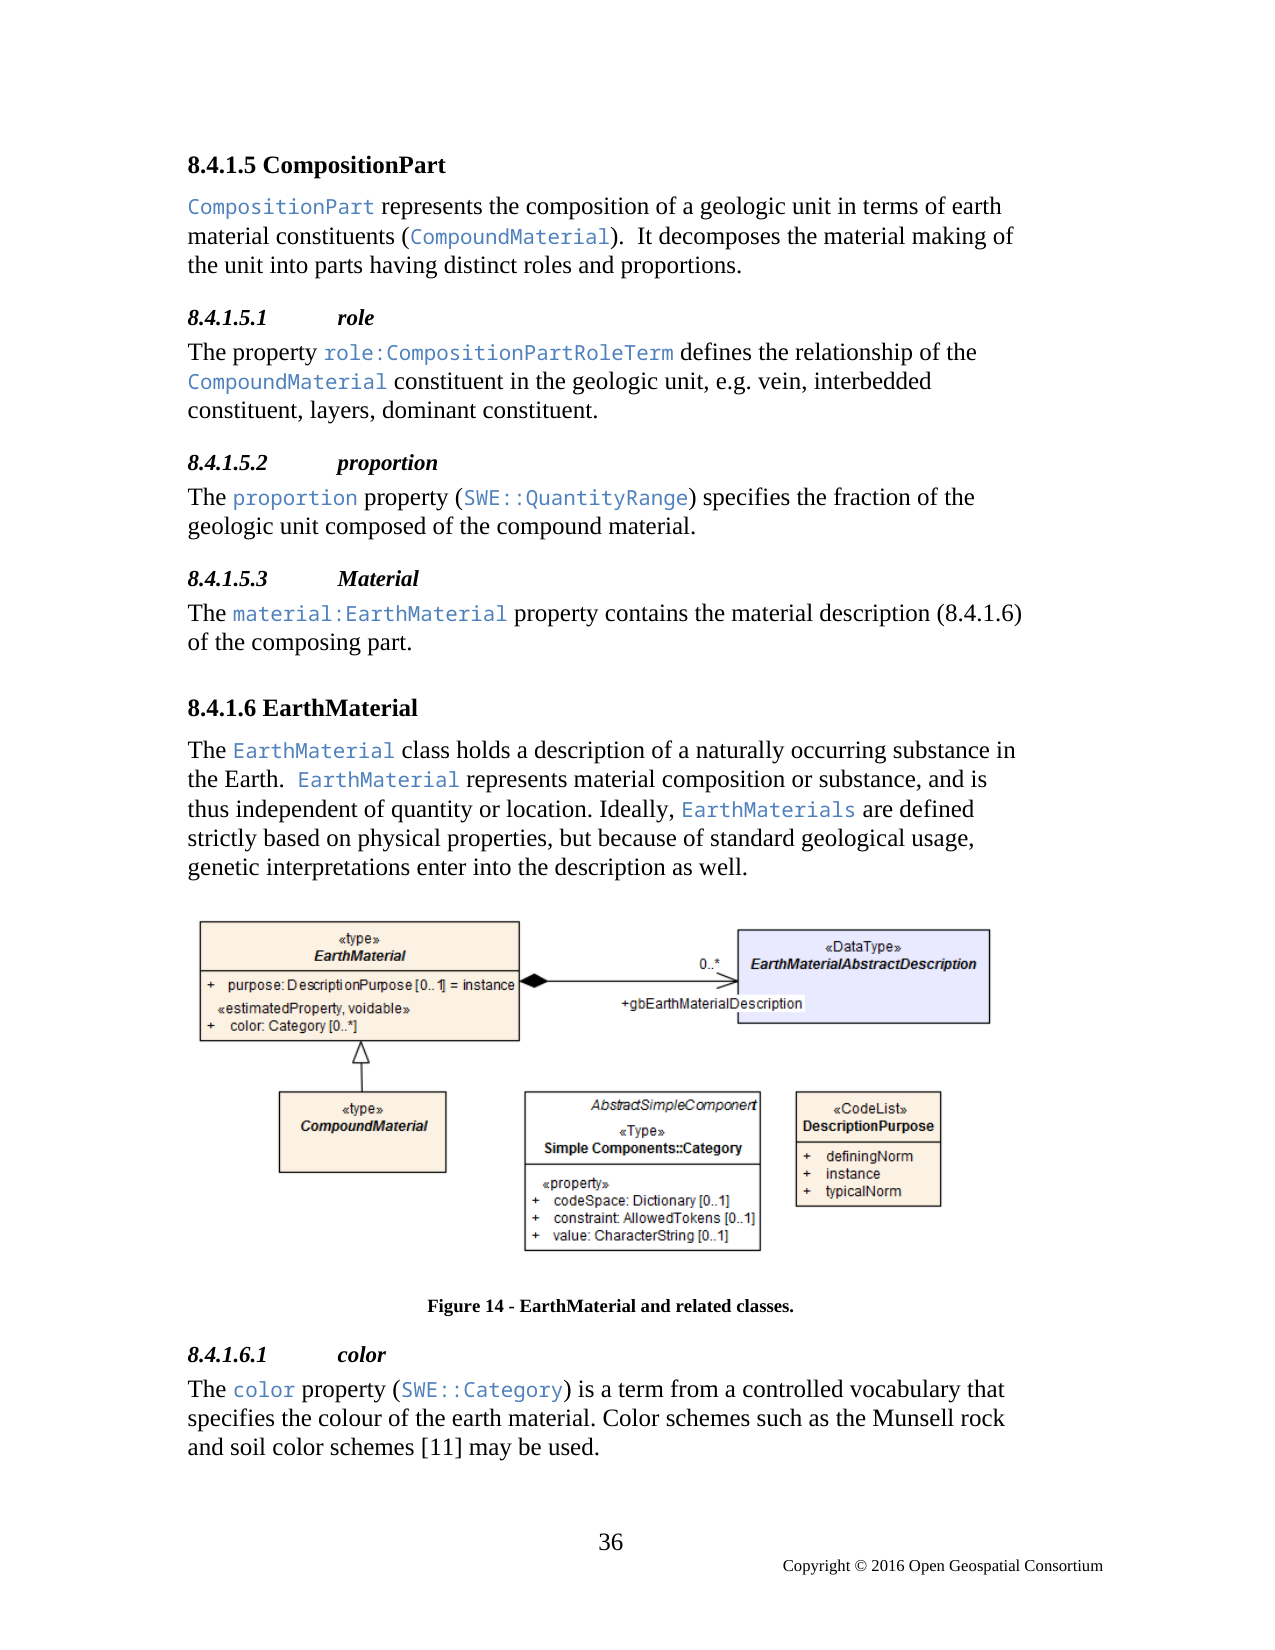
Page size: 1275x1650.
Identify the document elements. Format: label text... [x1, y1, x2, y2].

text The proportion property (SWE::QuantityRange) specifies the fraction of the geologic unit composed of the compound material. [187, 482, 1034, 540]
picture [187, 905, 1088, 1270]
text CompositionPart represents the composition of a geologic unit in terms of earth material constituents (CompoundMaterial). It decomposes the material making of the unit into parts having distinct roles and proportions. [187, 191, 1034, 279]
text The material:EarthMaterial property contains the material description (8.4.1.6) of the composing part. [187, 598, 1034, 656]
subtitle proportion [187, 449, 1034, 476]
subtitle CompositionPart [187, 150, 1034, 179]
subtitle Material [187, 565, 1034, 591]
subtitle EarthMaterial [187, 693, 1034, 722]
text Figure 14 - EarthMaterial and related classes. [187, 1295, 1034, 1316]
text The EarthMaterial class holds a description of a naturally occurring substance in the Earth. EarthMaterial represents material composition or substance, and is thus independent of quantity or location. Ideally, EarthMaterials are defined strictly based on physical properties, but because of standard geological usage, genetic interpretations enter into the description as well. [187, 735, 1034, 881]
text The color property (SWE::Category) is a term from a controlled vocabulary that specifies the colour of the earth material. Color schemes such as the Munsell rock and soil color schemes [11] may be used. [187, 1374, 1034, 1461]
subtitle color [187, 1341, 1034, 1368]
text The property role:CompositionPartRoleTerm defines the relationship of the CompoundMaterial constituent in the geologic unit, e.g. vein, interbedded constituent, layers, dominant constituent. [187, 337, 1034, 424]
subtitle role [187, 304, 1034, 330]
